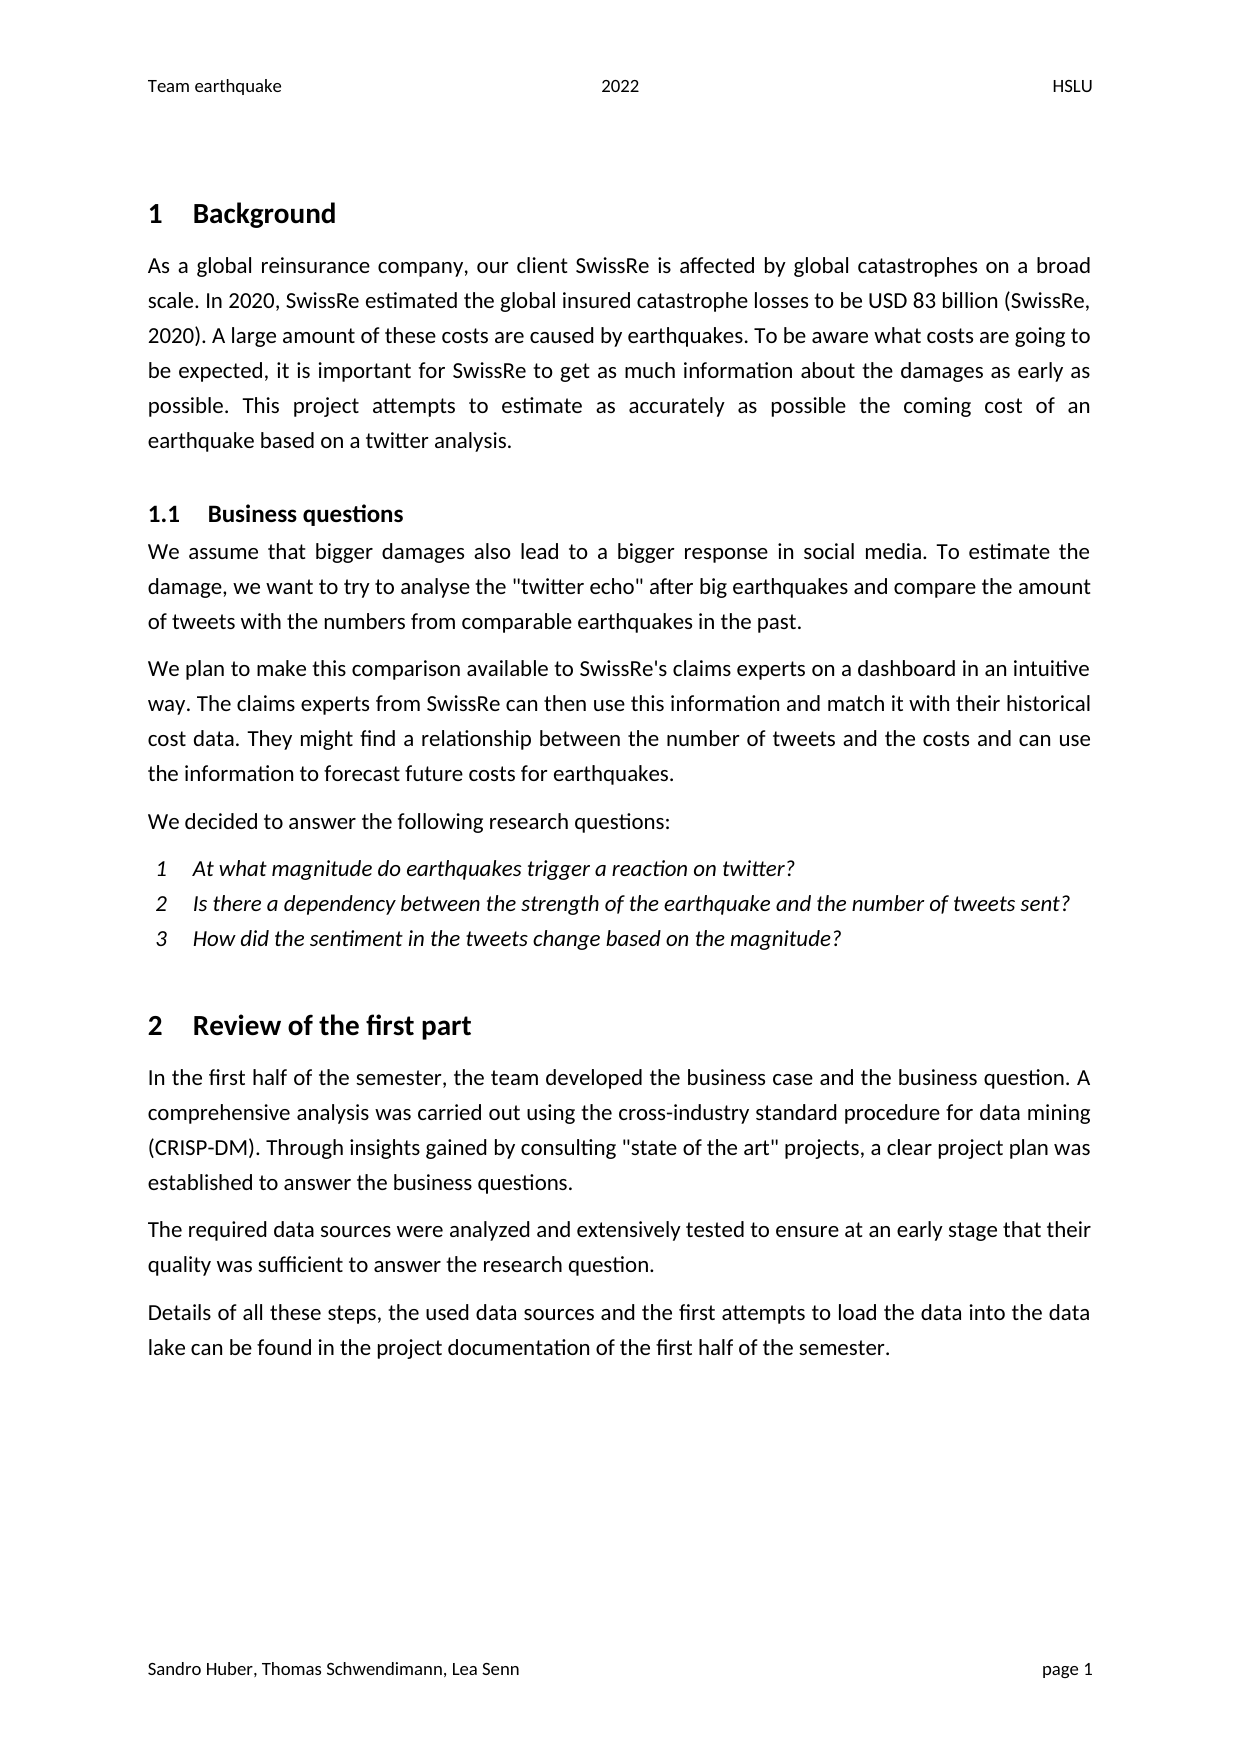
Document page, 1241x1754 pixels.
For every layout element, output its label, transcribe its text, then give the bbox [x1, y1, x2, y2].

text We decided to answer the following research questions: [148, 807, 1093, 835]
text In the first half of the semester, the team developed the business case and the business question. A comprehensive analysis was carried out using the cross-industry standard procedure for data mining (CRISP-DM). Through insights gained by consulting "state of the art" projects, a clear project plan was established to answer the business questions. [148, 1063, 1093, 1196]
subtitle Review of the first part [148, 1007, 1093, 1042]
list At what magnitude do earthquakes trigger a reaction on twitter? [155, 854, 1093, 882]
text We assume that bigger damages also lead to a bigger response in social media. To estimate the damage, we want to try to analyse the "twitter echo" after big earthquakes and compare the amount of tweets with the numbers from comparable earthquakes in the past. [148, 537, 1093, 635]
subtitle Background [148, 195, 1093, 231]
list How did the sentiment in the tweets change based on the magnitude? [155, 924, 1093, 952]
text We plan to make this comparison available to SwissRe's claims experts on a dashboard in an intuitive way. The claims experts from SwissRe can then use this information and match it with their historical cost data. They might find a relationship between the number of tweets and the costs and can use the information to forecast future costs for earthquakes. [148, 654, 1093, 787]
text Details of all these steps, the used data sources and the first attempts to load the data into the data lake can be found in the project documentation of the first half of the semester. [148, 1298, 1093, 1361]
text As a global reinsurance company, our client SwissRe is affected by global catastrophes on a broad scale. In 2020, SwissRe estimated the global insured catastrophe losses to be USD 83 billion (SwissRe, 2020). A large amount of these costs are caused by earthquakes. To be aware what costs are going to be expected, it is important for SwissRe to get as much information about the damages as early as possible. This project attempts to estimate as accurately as possible the coming cost of an earthquake based on a twitter analysis. [148, 251, 1093, 454]
list Is there a dependency between the strength of the earthquake and the number of tweets sent? [155, 889, 1093, 917]
text The required data sources were analyzed and extensively tested to ensure at an early stage that their quality was sufficient to answer the research question. [148, 1215, 1093, 1278]
subtitle Business questions [148, 499, 1093, 529]
